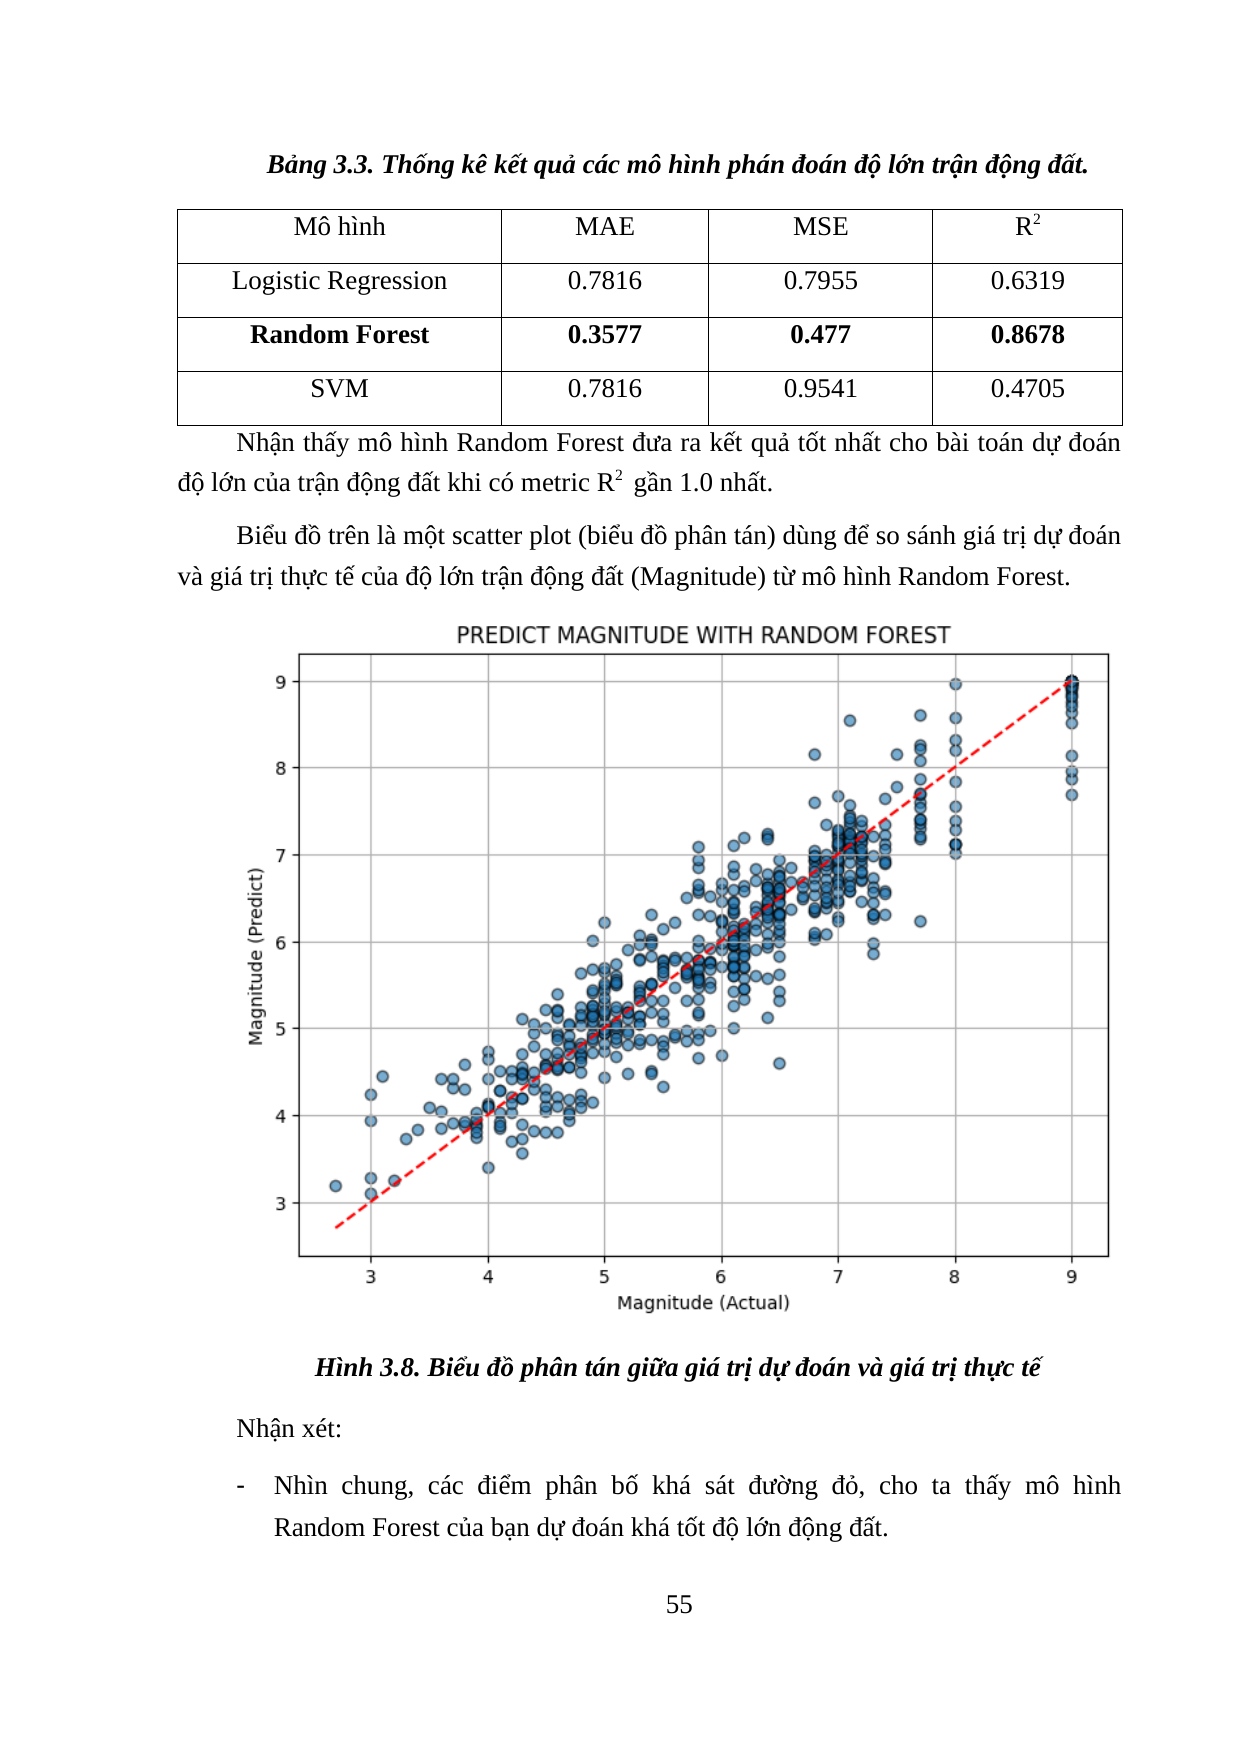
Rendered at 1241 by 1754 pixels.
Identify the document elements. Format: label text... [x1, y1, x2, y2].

table_cell 0.3577 [502, 318, 708, 371]
table_cell 0.8678 [933, 318, 1122, 371]
text Nhận thấy mô hình Random Forest đưa ra kết quả tốt nhất cho bài toán dự đoán độ lớn của trận động đất khi có metric R2 gần 1.0 nhất. [177, 426, 1122, 497]
text Bảng 3.3. Thống kê kết quả các mô hình phán đoán độ lớn trận động đất. [177, 148, 1122, 179]
table_cell 0.7816 [502, 264, 708, 317]
table_header Mô hình [178, 210, 501, 263]
table_cell 0.4705 [933, 372, 1122, 425]
table_cell Logistic Regression [178, 264, 501, 317]
table_cell 0.477 [709, 318, 932, 371]
table_cell 0.9541 [709, 372, 932, 425]
table_cell 0.6319 [933, 264, 1122, 317]
text Biểu đồ trên là một scatter plot (biểu đồ phân tán) dùng để so sánh giá trị dự đoán và giá trị thực tế của độ lớn trận động đất (Magnitude) từ mô hình Random Forest. [177, 519, 1122, 591]
table_cell SVM [178, 372, 501, 425]
table_header R2 [933, 210, 1122, 263]
table_cell Random Forest [178, 318, 501, 371]
list Nhìn chung, các điểm phân bố khá sát đường đỏ, cho ta thấy mô hình Random Forest của bạn dự đoán khá tốt độ lớn động đất. [236, 1465, 1122, 1542]
table_header MSE [709, 210, 932, 263]
table_cell 0.7955 [709, 264, 932, 317]
text Nhận xét: [177, 1412, 1122, 1443]
table_cell 0.7816 [502, 372, 708, 425]
text Hình 3.8. Biểu đồ phân tán giữa giá trị dự đoán và giá trị thực tế [177, 1351, 1122, 1382]
picture [236, 612, 1120, 1325]
table_header MAE [502, 210, 708, 263]
